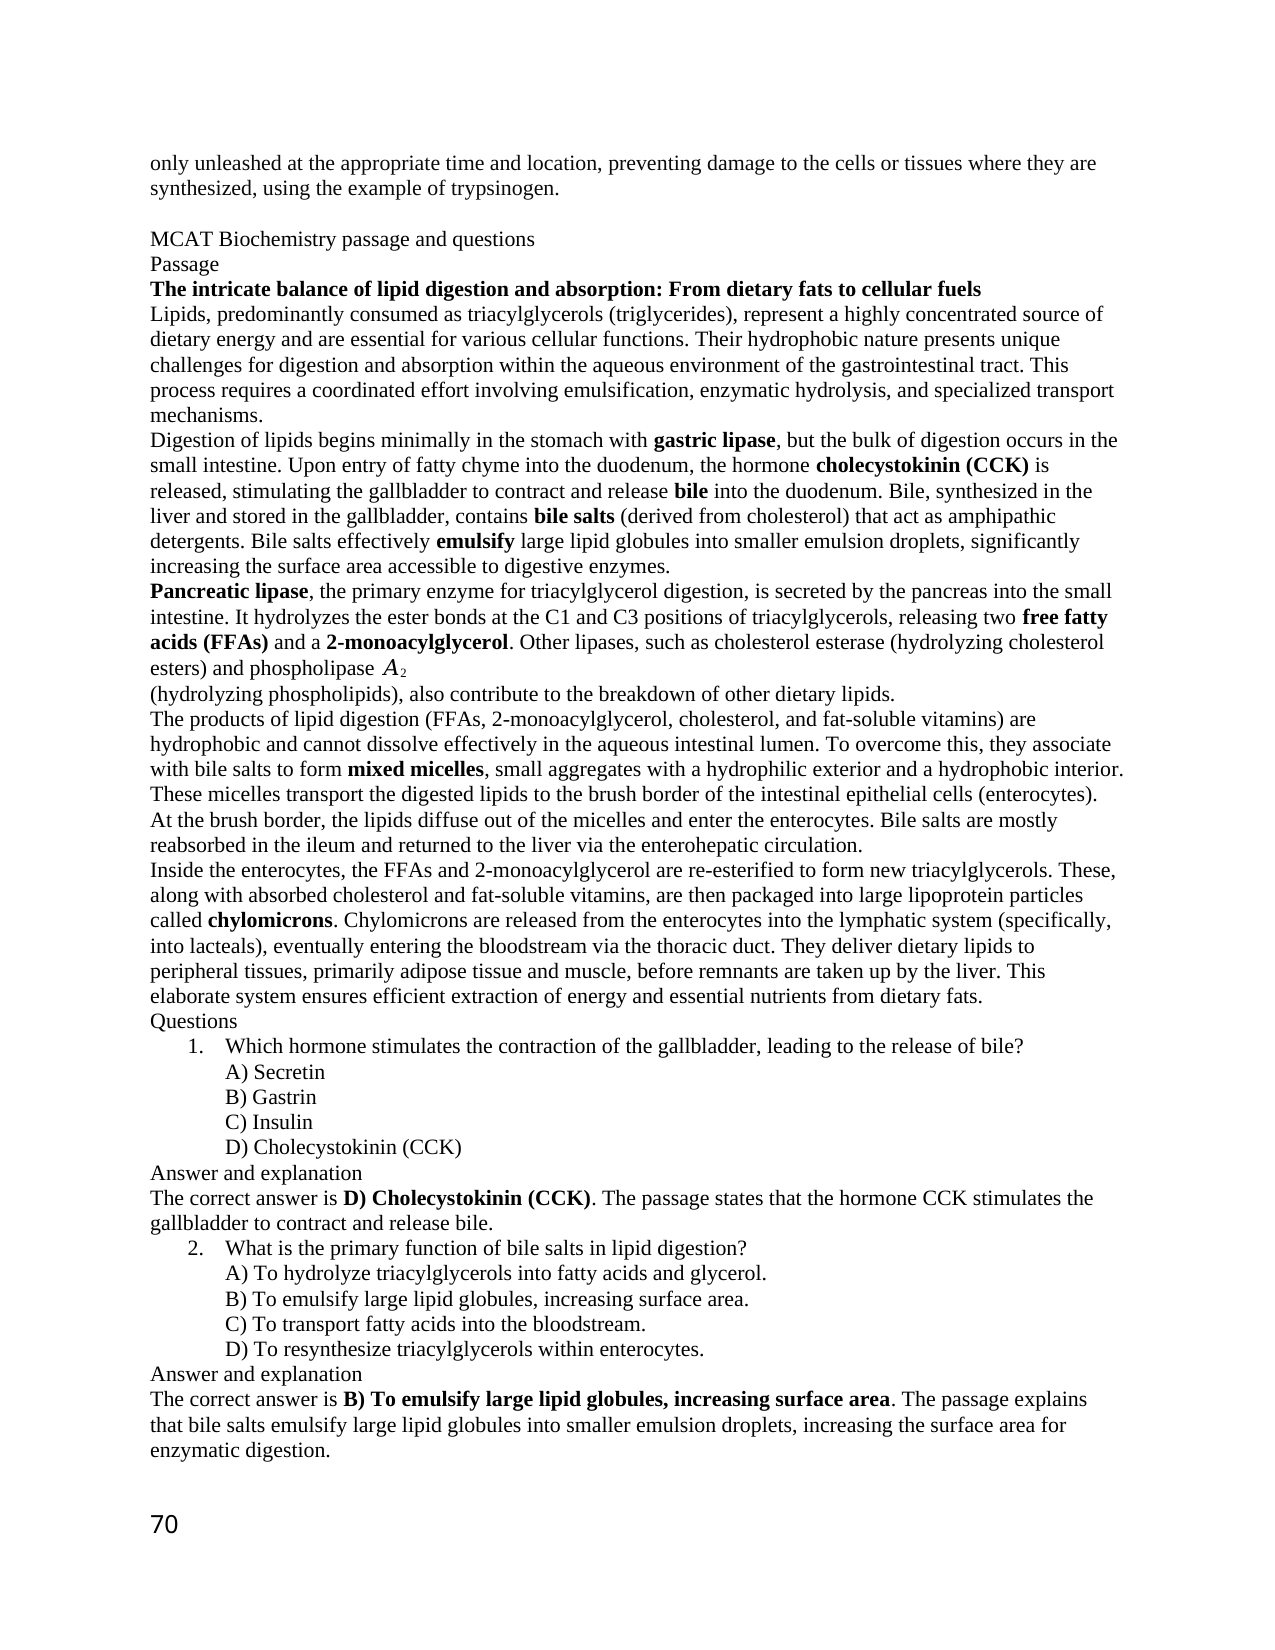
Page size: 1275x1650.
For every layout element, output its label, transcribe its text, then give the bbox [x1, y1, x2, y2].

text The correct answer is B) To emulsify large lipid globules, increasing surface area. The passage explains that bile salts emulsify large lipid globules into smaller emulsion droplets, increasing the surface area for enzymatic digestion. [150, 1386, 1125, 1462]
list Which hormone stimulates the contraction of the gallbladder, leading to the release of bile? A) Secretin B) Gastrin C) Insulin D) Cholecystokinin (CCK) [187, 1033, 1125, 1159]
text Answer and explanation [150, 1361, 1125, 1386]
text Inside the enterocytes, the FFAs and 2-monoacylglycerol are re-esterified to form new triacylglycerols. These, along with absorbed cholesterol and fat-soluble vitamins, are then packaged into large lipoprotein particles called chylomicrons. Chylomicrons are released from the enterocytes into the lymphatic system (specifically, into lacteals), eventually entering the bloodstream via the thoracic duct. They deliver dietary lipids to peripheral tissues, primarily adipose tissue and muscle, before remnants are taken up by the liver. This elaborate system ensures efficient extraction of energy and essential nutrients from dietary fats. [150, 857, 1125, 1008]
text Pancreatic lipase, the primary enzyme for triacylglycerol digestion, is secreted by the pancreas into the small intestine. It hydrolyzes the ester bonds at the C1 and C3 positions of triacylglycerols, releasing two free fatty acids (FFAs) and a 2-monoacylglycerol. Other lipases, such as cholesterol esterase (hydrolyzing cholesterol esters) and phospholipase 𝐴2 [150, 578, 1125, 681]
text Digestion of lipids begins minimally in the stomach with gastric lipase, but the bulk of digestion occurs in the small intestine. Upon entry of fatty chyme into the duodenum, the hormone cholecystokinin (CCK) is released, stimulating the gallbladder to contract and release bile into the duodenum. Bile, synthesized in the liver and stored in the gallbladder, contains bile salts (derived from cholesterol) that act as amphipathic detergents. Bile salts effectively emulsify large lipid globules into smaller emulsion droplets, significantly increasing the surface area accessible to digestive enzymes. [150, 427, 1125, 578]
text Questions [150, 1008, 1125, 1033]
text MCAT Biochemistry passage and questions [150, 226, 1125, 251]
text (hydrolyzing phospholipids), also contribute to the breakdown of other dietary lipids. [150, 681, 1125, 706]
text The intricate balance of lipid digestion and absorption: From dietary fats to cellular fuels [150, 276, 1125, 301]
list What is the primary function of bile salts in lipid digestion? A) To hydrolyze triacylglycerols into fatty acids and glycerol. B) To emulsify large lipid globules, increasing surface area. C) To transport fatty acids into the bloodstream. D) To resynthesize triacylglycerols within enterocytes. [187, 1235, 1125, 1361]
text The products of lipid digestion (FFAs, 2-monoacylglycerol, cholesterol, and fat-soluble vitamins) are hydrophobic and cannot dissolve effectively in the aqueous intestinal lumen. To overcome this, they associate with bile salts to form mixed micelles, small aggregates with a hydrophilic exterior and a hydrophobic interior. These micelles transport the digested lipids to the brush border of the intestinal epithelial cells (enterocytes). At the brush border, the lipids diffuse out of the micelles and enter the enterocytes. Bile salts are mostly reabsorbed in the ileum and returned to the liver via the enterohepatic circulation. [150, 706, 1125, 857]
text Answer and explanation [150, 1159, 1125, 1185]
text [150, 150, 1125, 200]
text Lipids, predominantly consumed as triacylglycerols (triglycerides), represent a highly concentrated source of dietary energy and are essential for various cellular functions. Their hydrophobic nature presents unique challenges for digestion and absorption within the aqueous environment of the gastrointestinal tract. This process requires a coordinated effort involving emulsification, enzymatic hydrolysis, and specialized transport mechanisms. [150, 301, 1125, 427]
text Passage [150, 251, 1125, 276]
text The correct answer is D) Cholecystokinin (CCK). The passage states that the hormone CCK stimulates the gallbladder to contract and release bile. [150, 1185, 1125, 1235]
